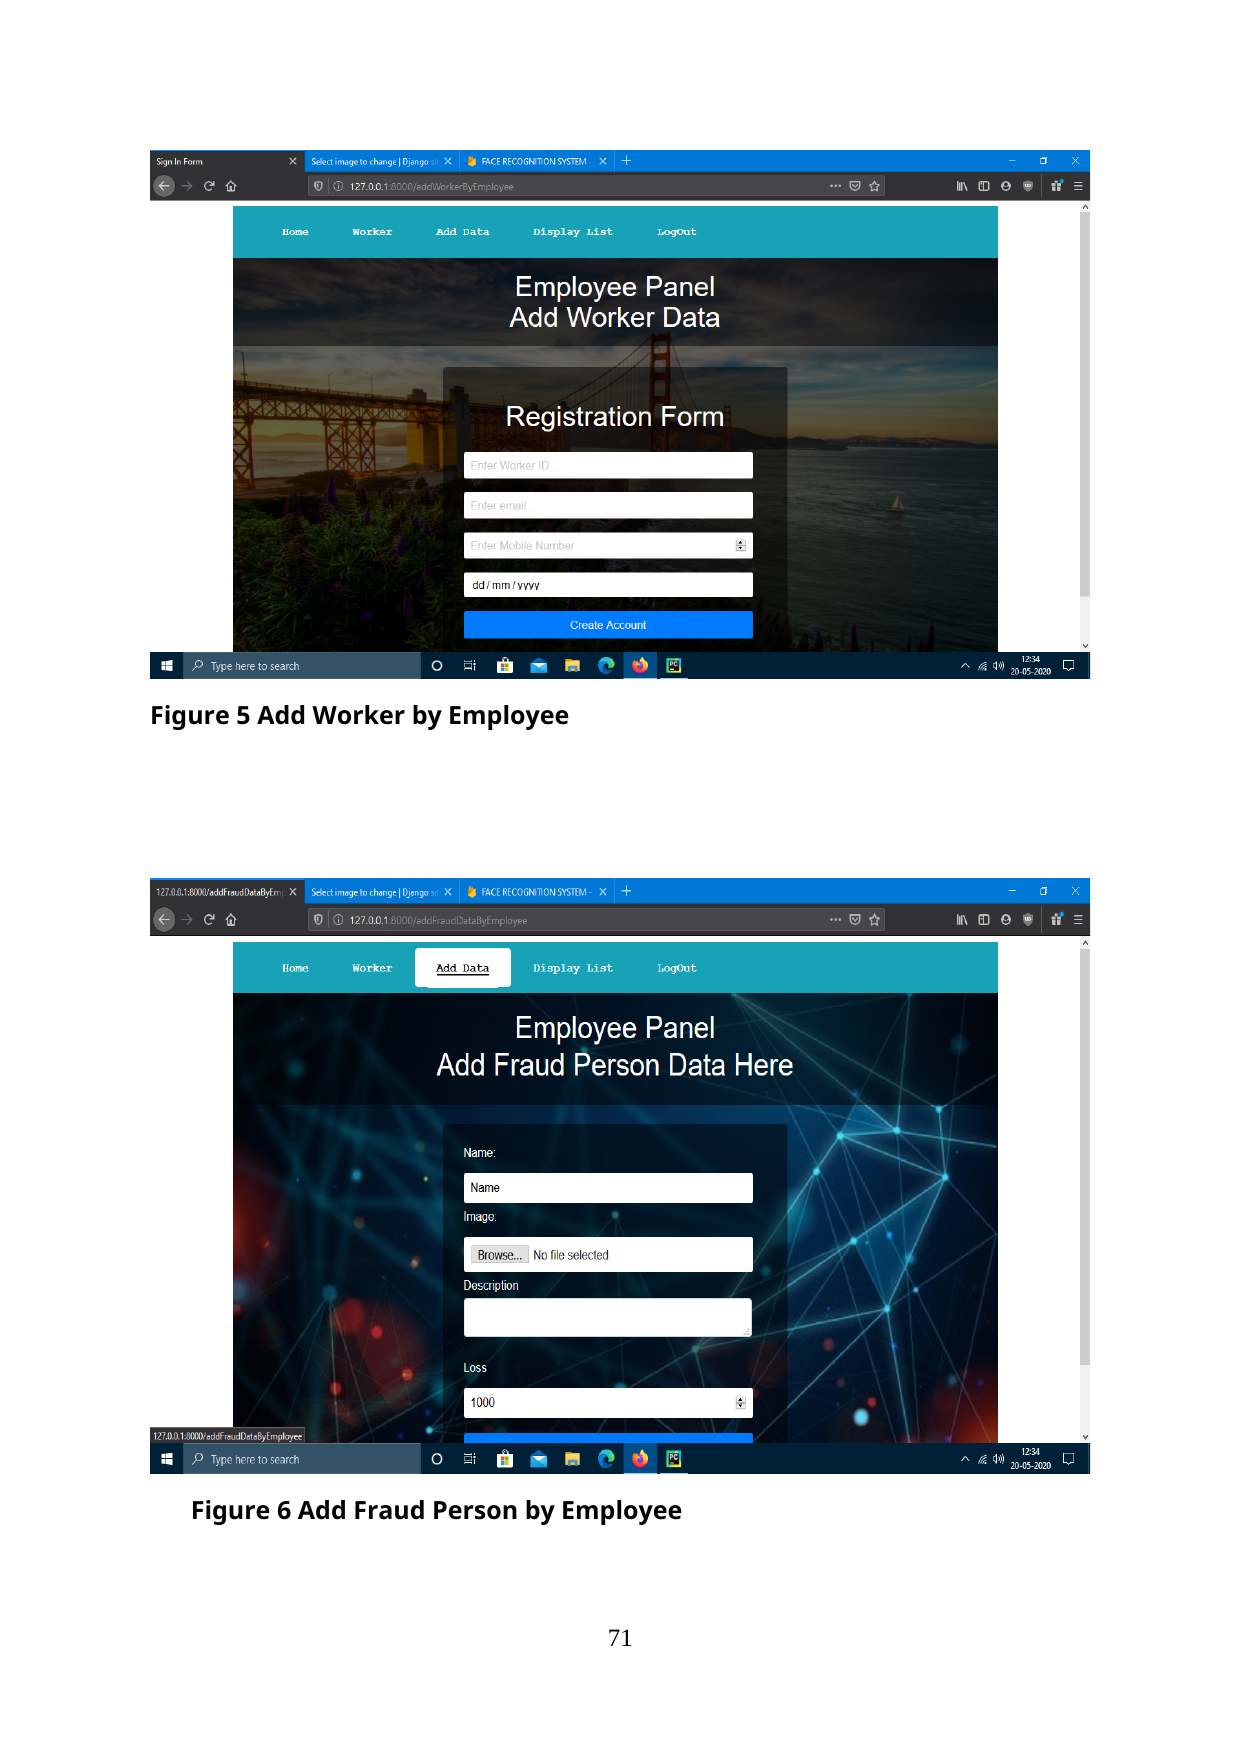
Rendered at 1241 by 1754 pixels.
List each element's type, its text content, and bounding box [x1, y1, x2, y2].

picture [150, 150, 1091, 679]
text Figure 6 Add Fraud Person by Employee [191, 1493, 1090, 1527]
text Figure 5 Add Worker by Employee [150, 698, 1090, 732]
picture [150, 878, 1091, 1474]
